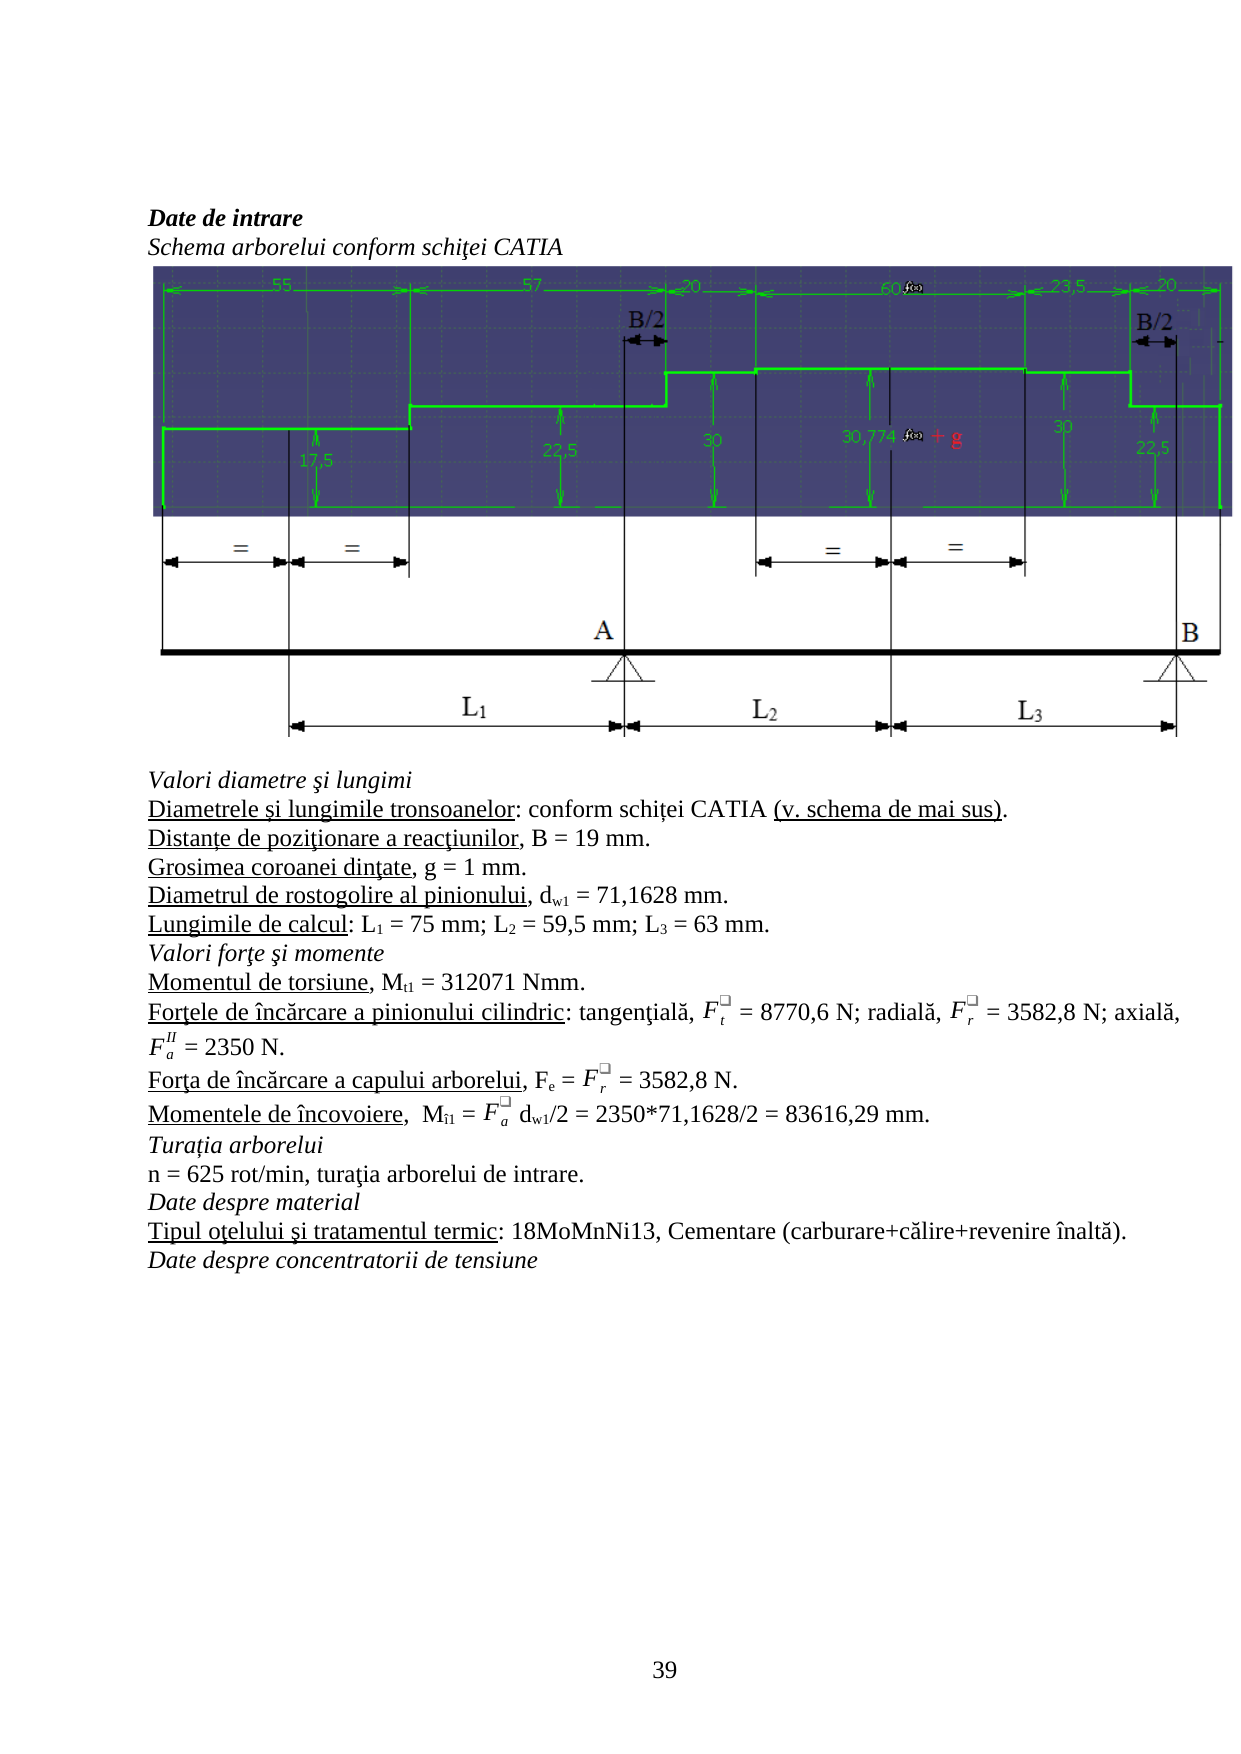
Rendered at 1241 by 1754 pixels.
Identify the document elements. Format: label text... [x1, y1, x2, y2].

text Forţa de încărcare a capului arborelui, Fe = = 3582,8 N. [148, 1063, 1181, 1097]
text Lungimile de calcul: L1 = 75 mm; L2 = 59,5 mm; L3 = 63 mm. [148, 909, 1181, 938]
text n = 625 rot/min, turaţia arborelui de intrare. [148, 1159, 1181, 1187]
text Momentul de torsiune, Mt1 = 312071 Nmm. [148, 967, 1181, 995]
text Momentele de încovoiere, Mî1 = dw1/2 = 2350*71,1628/2 = 83616,29 mm. [148, 1097, 1181, 1130]
text Diametrul de rostogolire al pinionului, dw1 = 71,1628 mm. [148, 880, 1181, 909]
text Date despre concentratorii de tensiune [148, 1245, 1181, 1274]
text Distanțe de poziţionare a reacţiunilor, B = 19 mm. [148, 823, 1181, 852]
text Diametrele și lungimile tronsoanelor: conform schiței CATIA (v. schema de mai sus). [148, 794, 1181, 823]
text Turația arborelui [148, 1130, 1181, 1159]
text Date de intrare [148, 203, 1181, 232]
text Date despre material [148, 1187, 1181, 1216]
text Grosimea coroanei dinţate, g = 1 mm. [148, 852, 1181, 880]
text Forţele de încărcare a pinionului cilindric: tangenţială, = 8770,6 N; radială, = 3582,8 N; axială, = 2350 N. [148, 995, 1181, 1063]
text Valori forţe şi momente [148, 938, 1181, 967]
text Schema arborelui conform schiţei CATIA [148, 232, 1181, 260]
text Tipul oţelului şi tratamentul termic: 18MoMnNi13, Cementare (carburare+călire+revenire înaltă). [148, 1216, 1181, 1245]
picture [147, 260, 1236, 737]
text Valori diametre şi lungimi [148, 765, 1181, 794]
